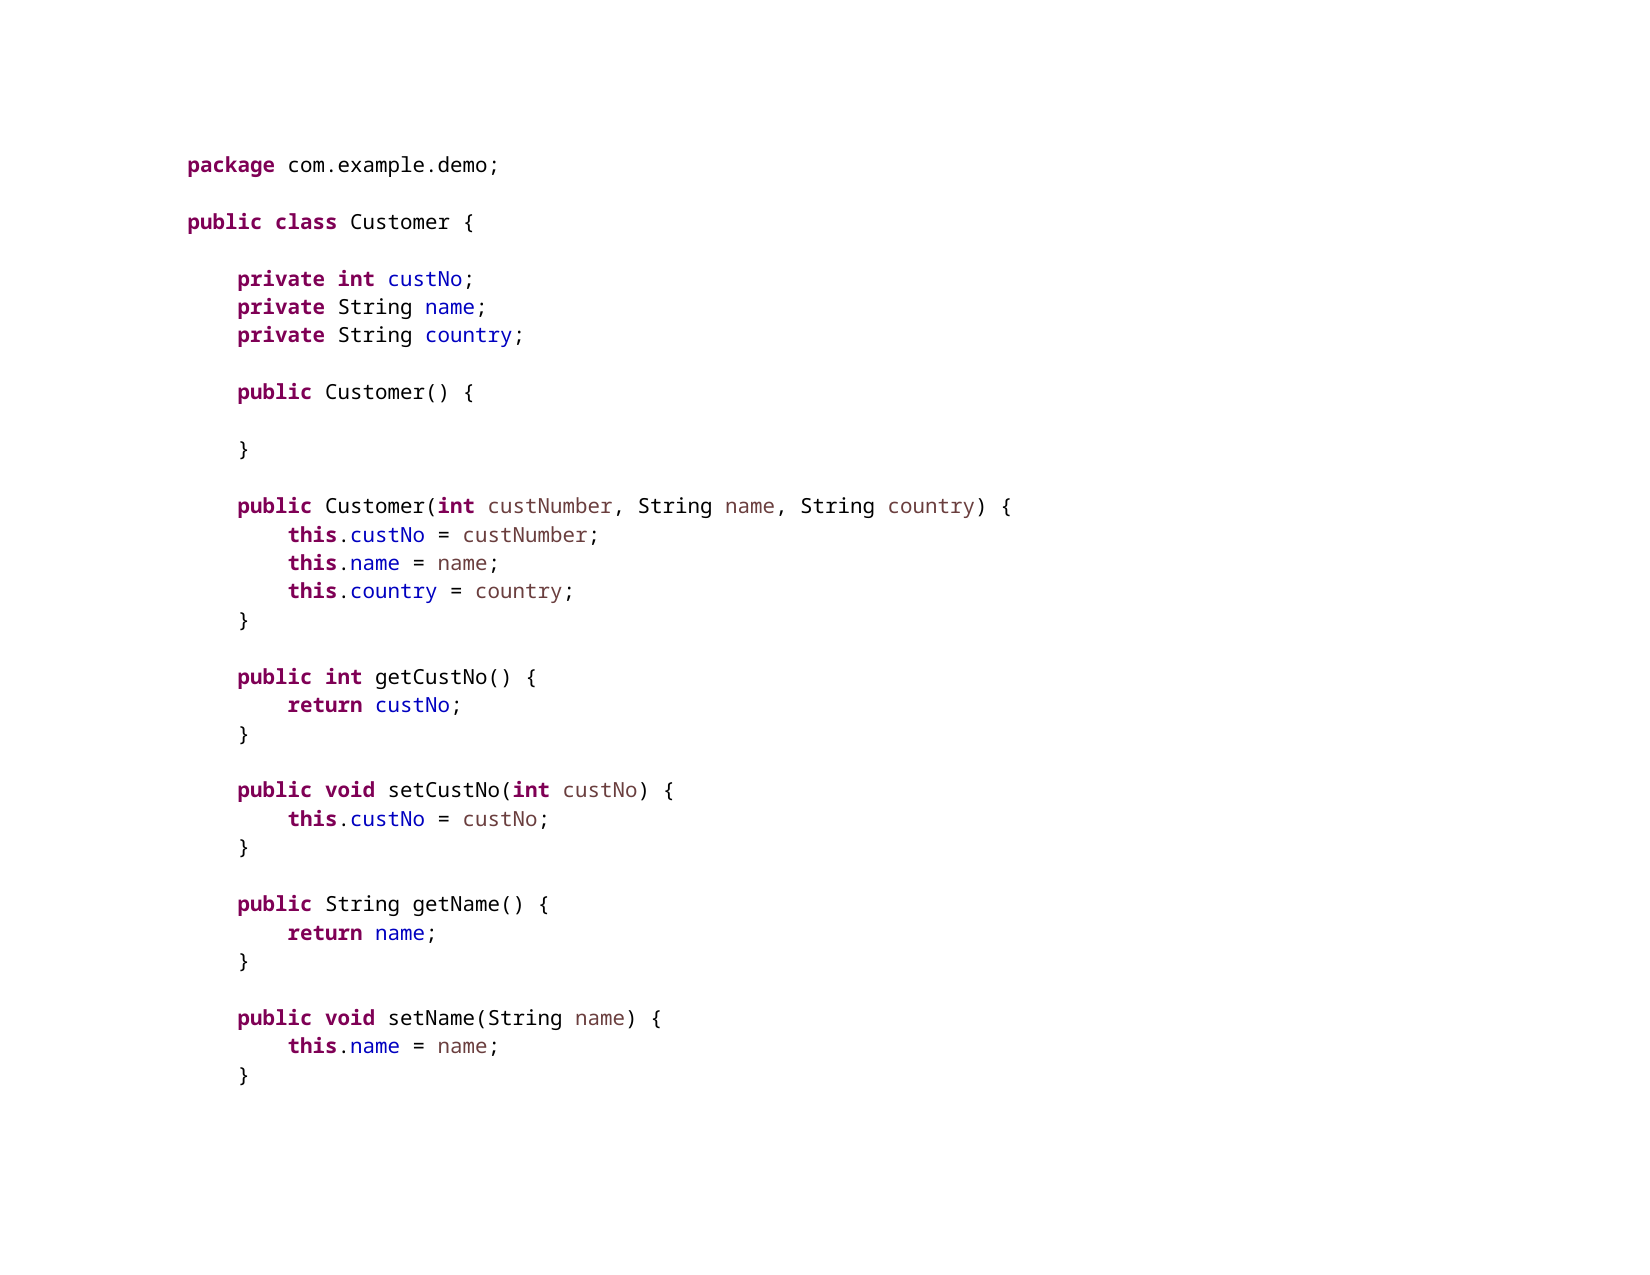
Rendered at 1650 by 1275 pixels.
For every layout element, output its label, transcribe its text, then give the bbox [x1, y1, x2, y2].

text public void setName(String name) { [187, 1003, 1500, 1032]
text private String name; [187, 292, 1500, 321]
text private int custNo; [187, 264, 1500, 292]
text } [187, 832, 1500, 861]
text this.name = name; [187, 548, 1500, 577]
text return custNo; [187, 690, 1500, 719]
text public int getCustNo() { [187, 662, 1500, 690]
text public Customer(int custNumber, String name, String country) { [187, 491, 1500, 520]
text } [187, 605, 1500, 633]
text public Customer() { [187, 377, 1500, 406]
text public String getName() { [187, 889, 1500, 918]
text } [187, 719, 1500, 747]
text this.custNo = custNo; [187, 804, 1500, 832]
text public void setCustNo(int custNo) { [187, 776, 1500, 804]
text } [187, 946, 1500, 975]
text public class Customer { [187, 207, 1500, 235]
text return name; [187, 918, 1500, 946]
text } [187, 1060, 1500, 1088]
text private String country; [187, 321, 1500, 349]
text this.name = name; [187, 1032, 1500, 1060]
text package com.example.demo; [187, 150, 1500, 178]
text this.custNo = custNumber; [187, 520, 1500, 548]
text this.country = country; [187, 577, 1500, 605]
text } [187, 434, 1500, 463]
